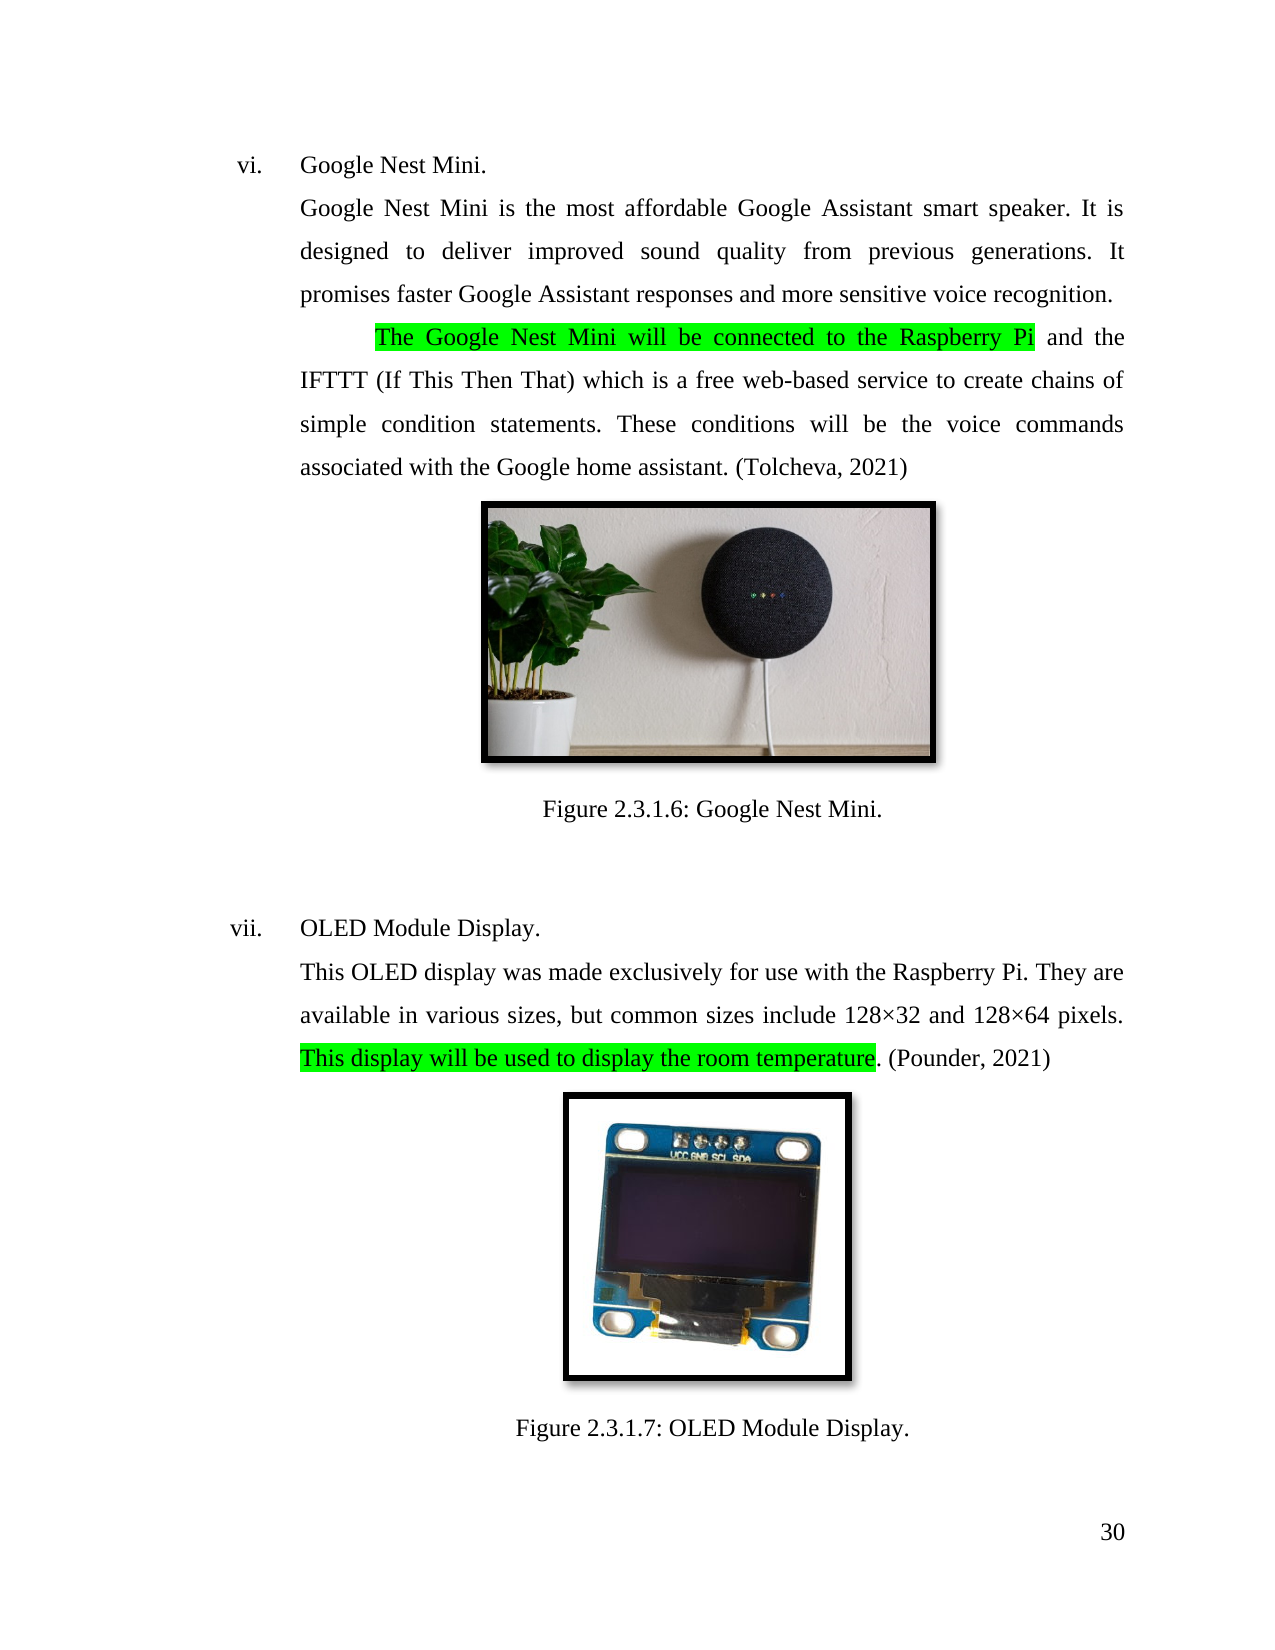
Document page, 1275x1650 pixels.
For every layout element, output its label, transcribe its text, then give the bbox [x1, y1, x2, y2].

list The Google Nest Mini will be connected to the Raspberry Pi and the IFTTT (If This Then That) which is a free web-based service to create chains of simple condition statements. These conditions will be the voice commands associated with the Google home assistant. [300, 322, 1125, 481]
list This OLED display was made exclusively for use with the Raspberry Pi. They are available in various sizes, but common sizes include 128×32 and 128×64 pixels. This display will be used to display the room temperature. [300, 957, 1125, 1072]
list Google Nest Mini. [262, 150, 1125, 179]
list Google Nest Mini is the most affordable Google Assistant smart speaker. It is designed to deliver improved sound quality from previous generations. It promises faster Google Assistant responses and more sensitive voice recognition. [300, 193, 1125, 308]
picture [569, 1099, 845, 1375]
picture [488, 508, 930, 756]
list OLED Module Display. [262, 913, 1125, 942]
list Figure 2.3.1.6: Google Nest Mini. [300, 794, 1125, 823]
list Figure 2.3.1.7: OLED Module Display. [300, 1413, 1125, 1442]
